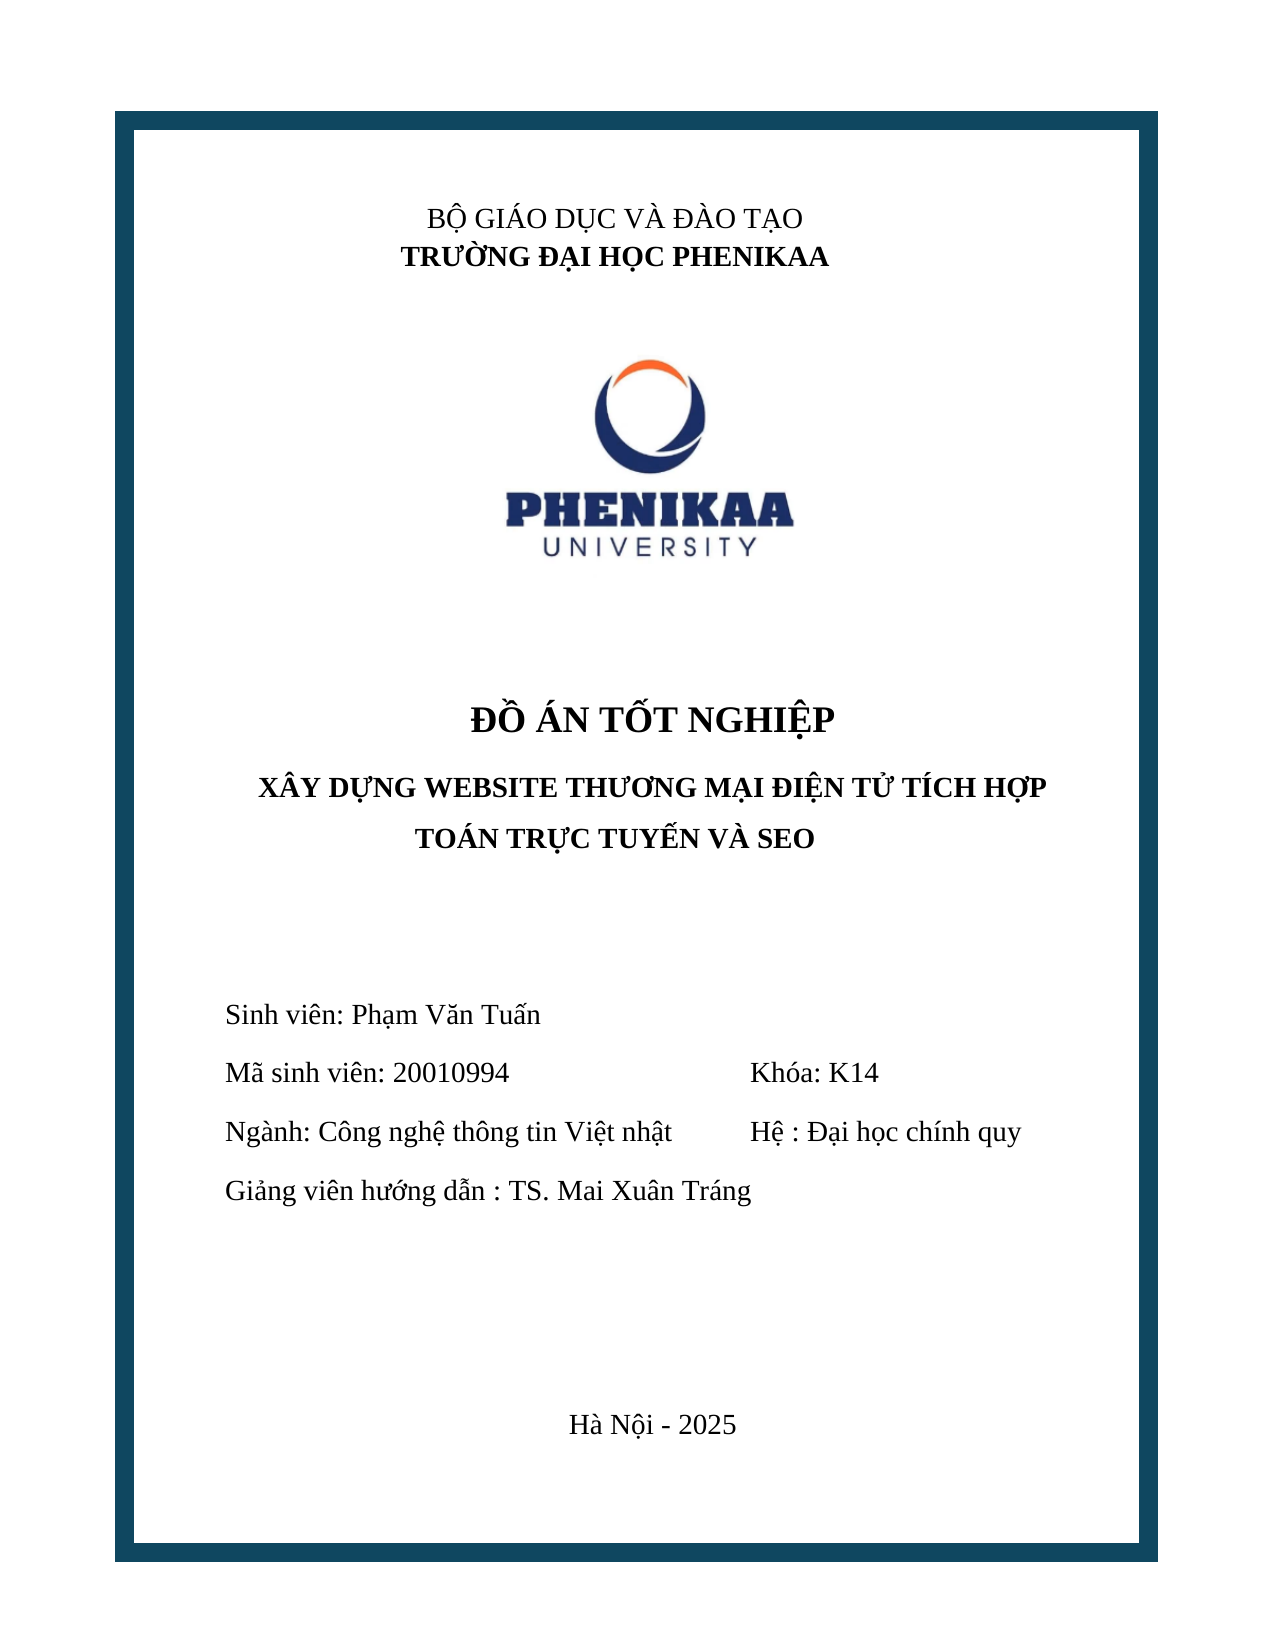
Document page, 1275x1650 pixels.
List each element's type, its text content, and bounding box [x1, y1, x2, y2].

text Mã sinh viên: 20010994 Khóa: K14 [150, 1055, 1080, 1089]
picture [465, 341, 840, 578]
text XÂY DỰNG WEBSITE THƯƠNG MẠI ĐIỆN TỬ TÍCH HỢP TOÁN TRỰC TUYẾN VÀ SEO [150, 771, 1080, 854]
text Giảng viên hướng dẫn : TS. Mai Xuân Tráng [150, 1173, 1080, 1206]
text Sinh viên: Phạm Văn Tuấn [150, 997, 1080, 1030]
text Hà Nội - 2025 [150, 1407, 1080, 1441]
text ĐỒ ÁN TỐT NGHIỆP [150, 697, 1080, 741]
text BỘ GIÁO DỤC VÀ ĐÀO TẠO TRƯỜNG ĐẠI HỌC PHENIKAA [150, 162, 1080, 273]
text Ngành: Công nghệ thông tin Việt nhật Hệ : Đại học chính quy [150, 1114, 1080, 1148]
